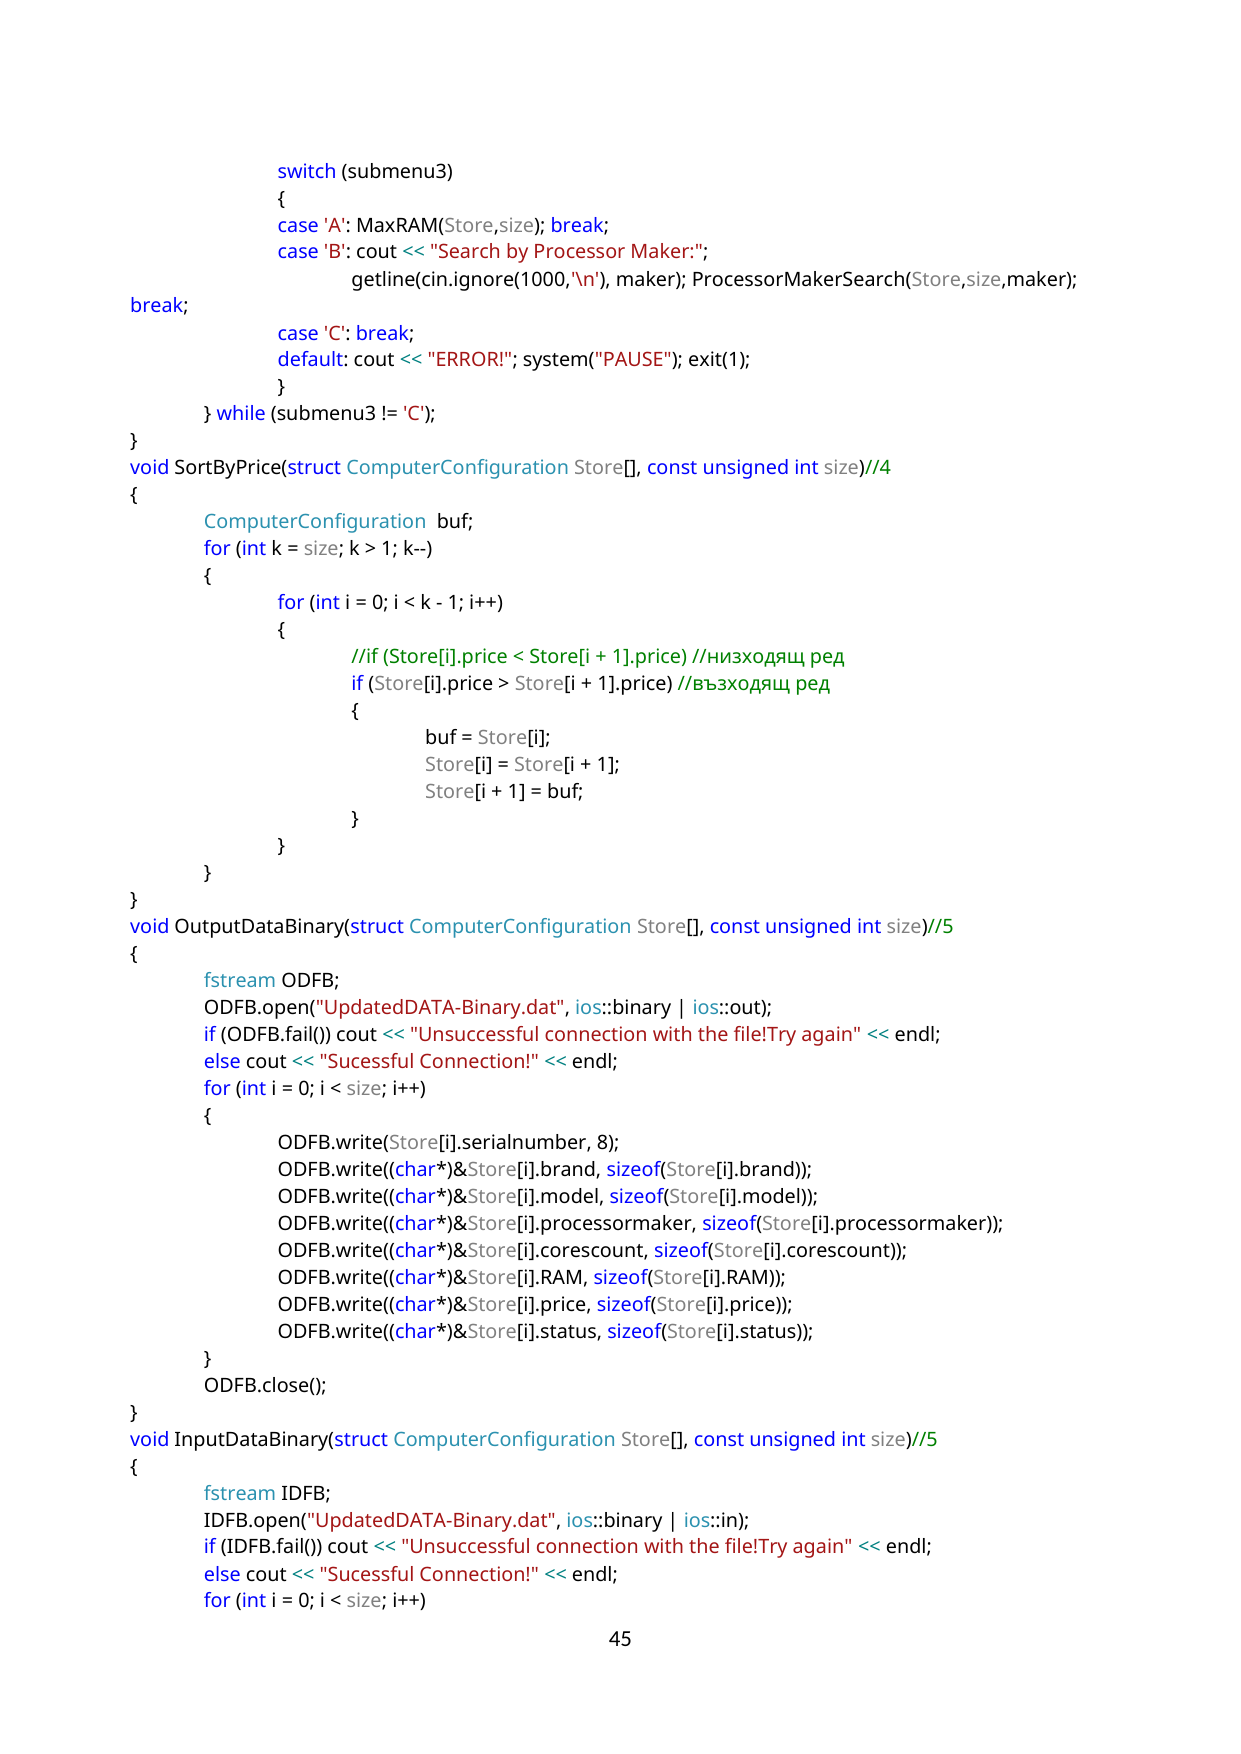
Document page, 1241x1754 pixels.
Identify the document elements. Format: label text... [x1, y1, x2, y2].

text ODFB.write((char*)&Store[i].model, sizeof(Store[i].model)); [130, 1182, 1110, 1209]
text ODFB.close(); [130, 1371, 1110, 1398]
text switch (submenu3) [130, 157, 1110, 184]
text } while (submenu3 != 'C'); [130, 400, 1110, 427]
text ODFB.write(Store[i].serialnumber, 8); [130, 1128, 1110, 1155]
text if (Store[i].price > Store[i + 1].price) //възходящ ред [130, 669, 1110, 696]
text for (int k = size; k > 1; k--) [130, 534, 1110, 562]
text ODFB.write((char*)&Store[i].RAM, sizeof(Store[i].RAM)); [130, 1263, 1110, 1290]
text ODFB.write((char*)&Store[i].processormaker, sizeof(Store[i].processormaker)); [130, 1209, 1110, 1236]
text { [130, 616, 1110, 642]
text { [130, 939, 1110, 966]
text fstream IDFB; [130, 1479, 1110, 1506]
text { [130, 696, 1110, 723]
text if (ODFB.fail()) cout << "Unsuccessful connection with the file!Try again" << endl; [130, 1020, 1110, 1047]
text case 'C': break; [130, 319, 1110, 346]
text ODFB.open("UpdatedDATA-Binary.dat", ios::binary | ios::out); [130, 993, 1110, 1020]
text default: cout << "ERROR!"; system("PAUSE"); exit(1); [130, 346, 1110, 373]
text void OutputDataBinary(struct ComputerConfiguration Store[], const unsigned int size)//5 [130, 912, 1110, 939]
text } [130, 885, 1110, 912]
text { [130, 562, 1110, 588]
text case 'A': MaxRAM(Store,size); break; [130, 211, 1110, 238]
text { [130, 1101, 1110, 1128]
text case 'B': cout << "Search by Processor Maker:"; [130, 238, 1110, 265]
text Store[i + 1] = buf; [130, 777, 1110, 804]
text IDFB.open("UpdatedDATA-Binary.dat", ios::binary | ios::in); [130, 1506, 1110, 1533]
text ODFB.write((char*)&Store[i].price, sizeof(Store[i].price)); [130, 1290, 1110, 1317]
text } [130, 831, 1110, 858]
text if (IDFB.fail()) cout << "Unsuccessful connection with the file!Try again" << endl; [130, 1533, 1110, 1560]
text else cout << "Sucessful Connection!" << endl; [130, 1047, 1110, 1074]
text for (int i = 0; i < k - 1; i++) [130, 588, 1110, 616]
text Store[i] = Store[i + 1]; [130, 750, 1110, 777]
text for (int i = 0; i < size; i++) [130, 1587, 1110, 1614]
text { [130, 1452, 1110, 1479]
text } [130, 373, 1110, 400]
text ODFB.write((char*)&Store[i].status, sizeof(Store[i].status)); [130, 1317, 1110, 1344]
text } [130, 427, 1110, 454]
text else cout << "Sucessful Connection!" << endl; [130, 1560, 1110, 1587]
text ComputerConfiguration buf; [130, 508, 1110, 534]
text getline(cin.ignore(1000,'\n'), maker); ProcessorMakerSearch(Store,size,maker); break; [130, 265, 1110, 319]
text } [130, 1344, 1110, 1371]
text void InputDataBinary(struct ComputerConfiguration Store[], const unsigned int size)//5 [130, 1425, 1110, 1452]
text } [130, 804, 1110, 831]
text } [130, 1398, 1110, 1425]
text ODFB.write((char*)&Store[i].corescount, sizeof(Store[i].corescount)); [130, 1236, 1110, 1263]
text for (int i = 0; i < size; i++) [130, 1074, 1110, 1101]
text } [130, 858, 1110, 885]
text ODFB.write((char*)&Store[i].brand, sizeof(Store[i].brand)); [130, 1155, 1110, 1182]
text void SortByPrice(struct ComputerConfiguration Store[], const unsigned int size)//4 [130, 454, 1110, 481]
text //if (Store[i].price < Store[i + 1].price) //низходящ ред [130, 642, 1110, 669]
text { [130, 184, 1110, 211]
text { [130, 481, 1110, 508]
text fstream ODFB; [130, 966, 1110, 993]
text buf = Store[i]; [130, 723, 1110, 750]
